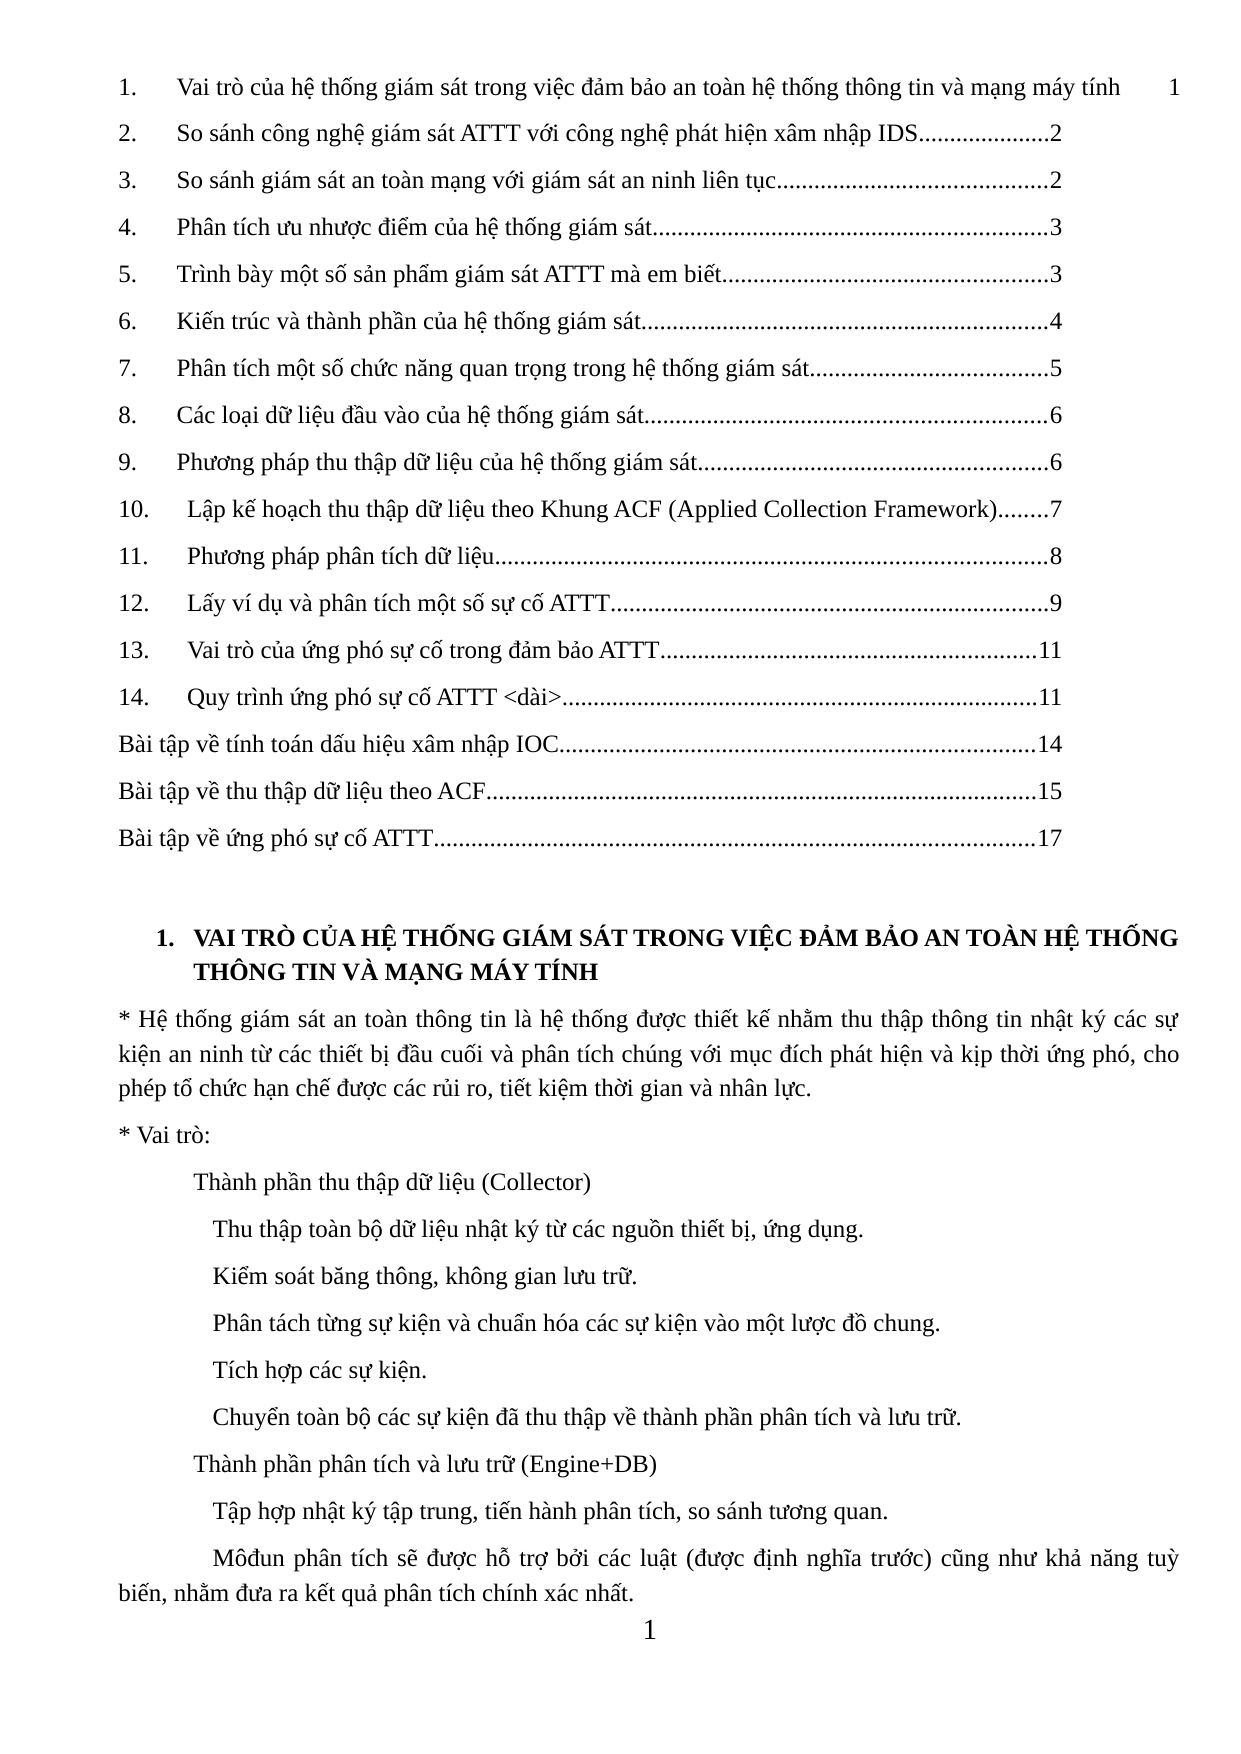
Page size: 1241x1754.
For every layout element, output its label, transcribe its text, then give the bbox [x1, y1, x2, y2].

text Thành phần thu thập dữ liệu (Collector) [118, 1167, 1181, 1196]
text Chuyển toàn bộ các sự kiện đã thu thập về thành phần phân tích và lưu trữ. [118, 1402, 1181, 1431]
text Thành phần phân tích và lưu trữ (Engine+DB) [118, 1449, 1181, 1478]
text Tích hợp các sự kiện. [118, 1355, 1181, 1384]
text Môđun phân tích sẽ được hỗ trợ bởi các luật (được định nghĩa trước) cũng như khả năng tuỳ biến, nhằm đưa ra kết quả phân tích chính xác nhất. [118, 1543, 1181, 1606]
text Tập hợp nhật ký tập trung, tiến hành phân tích, so sánh tương quan. [118, 1496, 1181, 1525]
text Thu thập toàn bộ dữ liệu nhật ký từ các nguồn thiết bị, ứng dụng. [118, 1214, 1181, 1243]
text * Vai trò: [118, 1120, 1181, 1149]
text Kiểm soát băng thông, không gian lưu trữ. [118, 1261, 1181, 1290]
text * Hệ thống giám sát an toàn thông tin là hệ thống được thiết kế nhằm thu thập thông tin nhật ký các sự kiện an ninh từ các thiết bị đầu cuối và phân tích chúng với mục đích phát hiện và kịp thời ứng phó, cho phép tổ chức hạn chế được các rủi ro, tiết kiệm thời gian và nhân lực. [118, 1004, 1181, 1102]
text Phân tách từng sự kiện và chuẩn hóa các sự kiện vào một lược đồ chung. [118, 1308, 1181, 1337]
subtitle Vai trò của hệ thống giám sát trong việc đảm bảo an toàn hệ thống thông tin và mạng máy tính [156, 923, 1181, 986]
